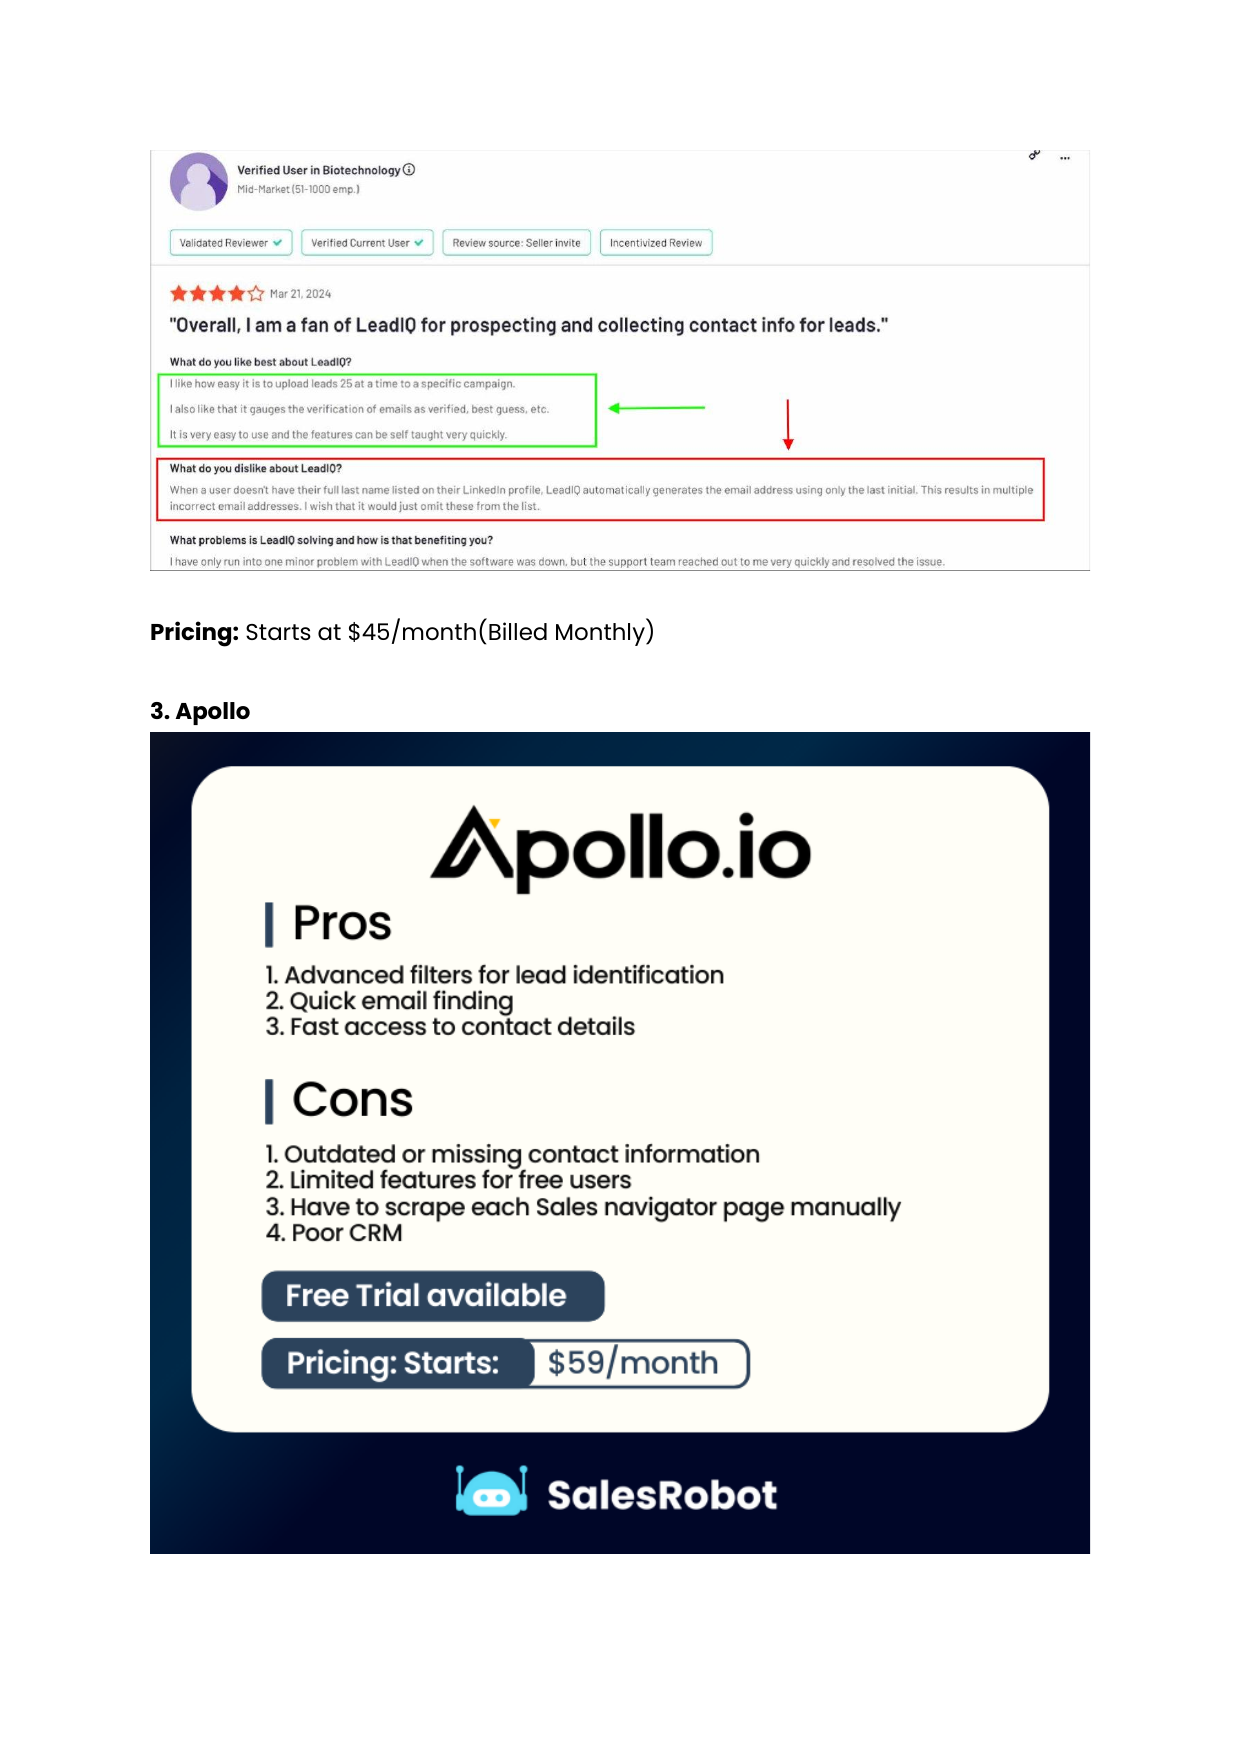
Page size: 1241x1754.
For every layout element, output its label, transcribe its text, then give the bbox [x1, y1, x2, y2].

text Pricing: Starts at $45/month(Billed Monthly) [150, 614, 1090, 648]
text 3. Apollo [150, 693, 1090, 727]
picture [150, 732, 1091, 1554]
picture [150, 150, 1091, 571]
